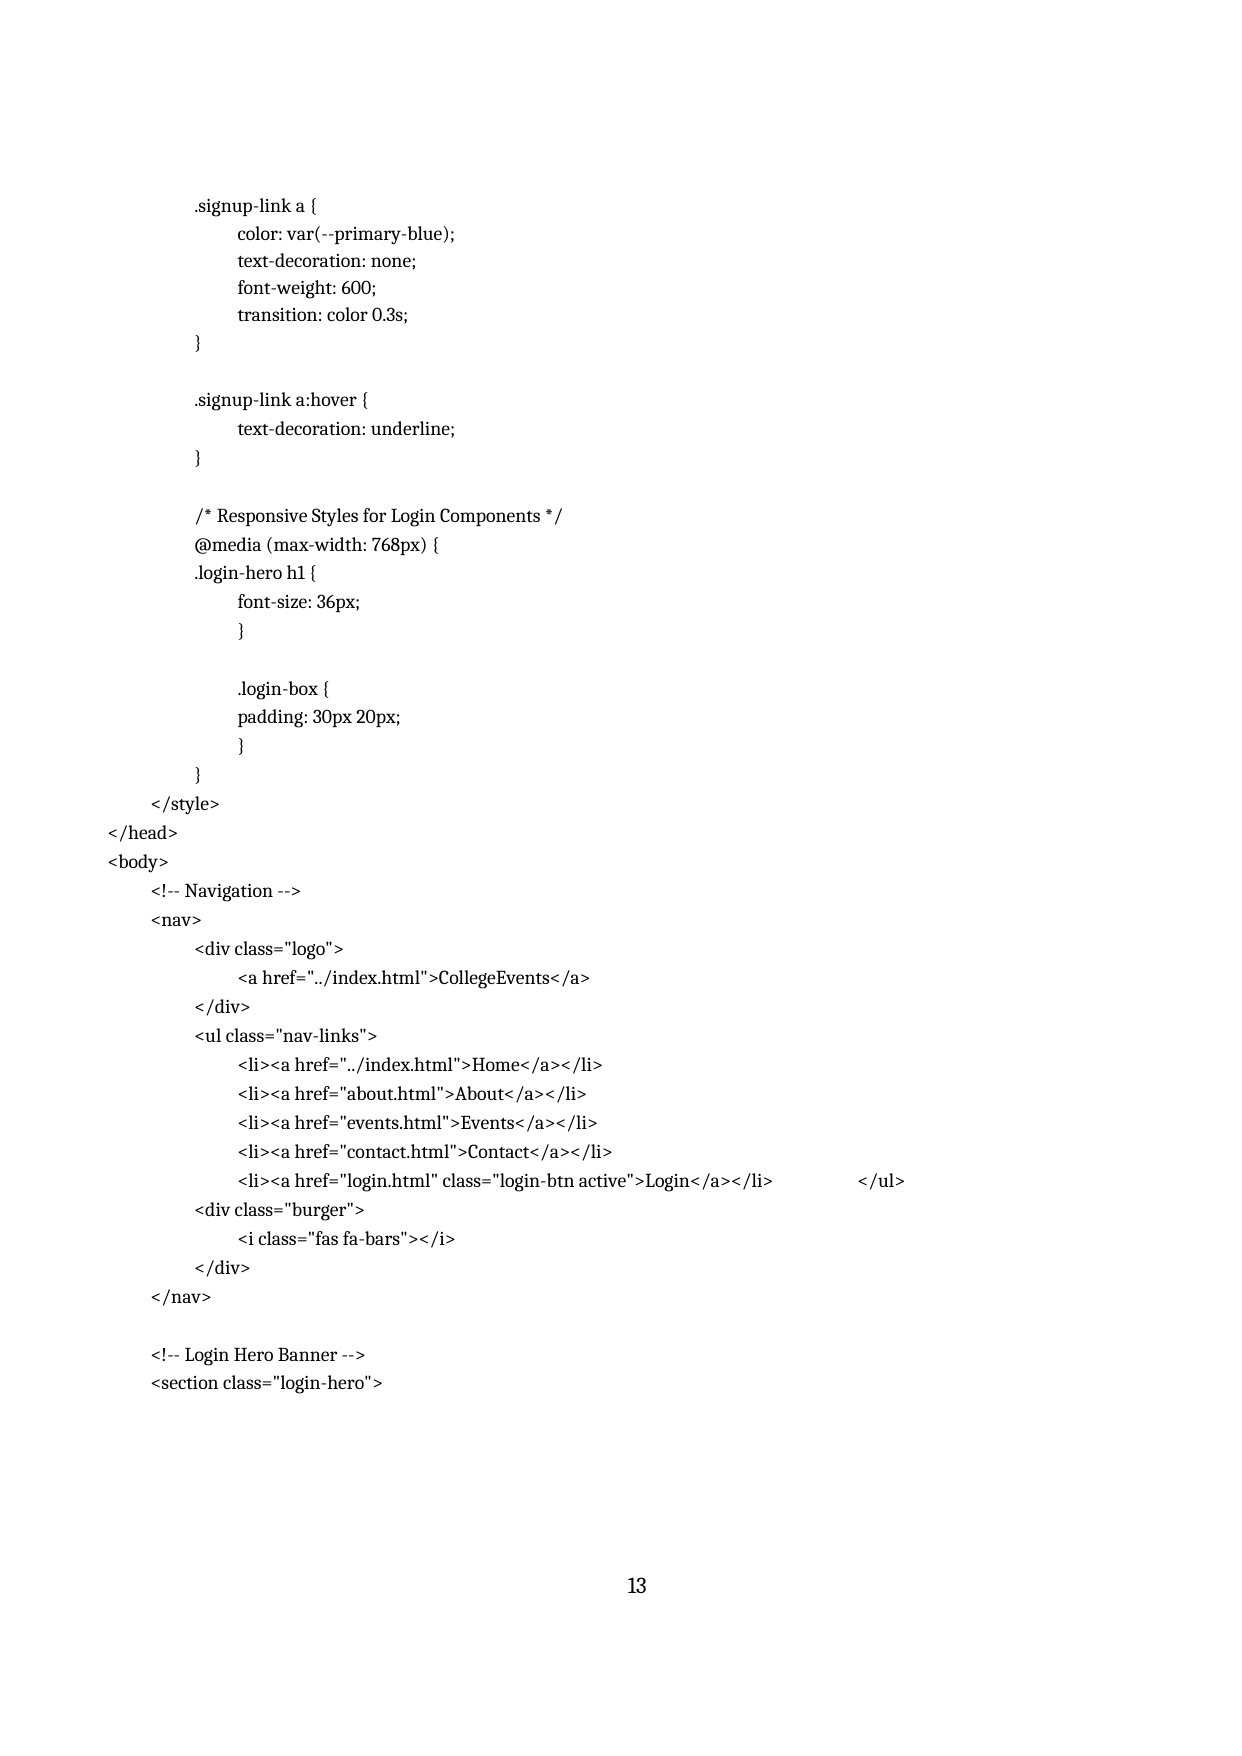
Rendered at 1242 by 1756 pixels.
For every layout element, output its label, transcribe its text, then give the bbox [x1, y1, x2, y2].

text /* Responsive Styles for Login Components */ @media (max-width: 768px) { .login-hero h1 { font-size: 36px; } [194, 499, 687, 643]
text .login-box { padding: 30px 20px; } } </style> </head> <body> <!-- Navigation --> <nav> <div class="logo"> <a href="../index.html">CollegeEvents</a> </div> <ul class="nav-links"> <li><a href="../index.html">Home</a></li> <li><a href="about.html">About</a></li> <li><a href="events.html">Events</a></li> <li><a href="contact.html">Contact</a></li> <li><a href="login.html" class="login-btn active">Login</a></li> </ul> <div class="burger"> <i class="fas fa-bars"></i> </div> </nav> [107, 672, 942, 1309]
text 13 [107, 1575, 646, 1598]
text .signup-link a:hover { text-decoration: underline; } [194, 383, 552, 470]
text <!-- Login Hero Banner --> <section class="login-hero"> [150, 1338, 477, 1395]
text .signup-link a { color: var(--primary-blue); text-decoration: none; font-weight: 600; transition: color 0.3s; } [194, 191, 552, 354]
